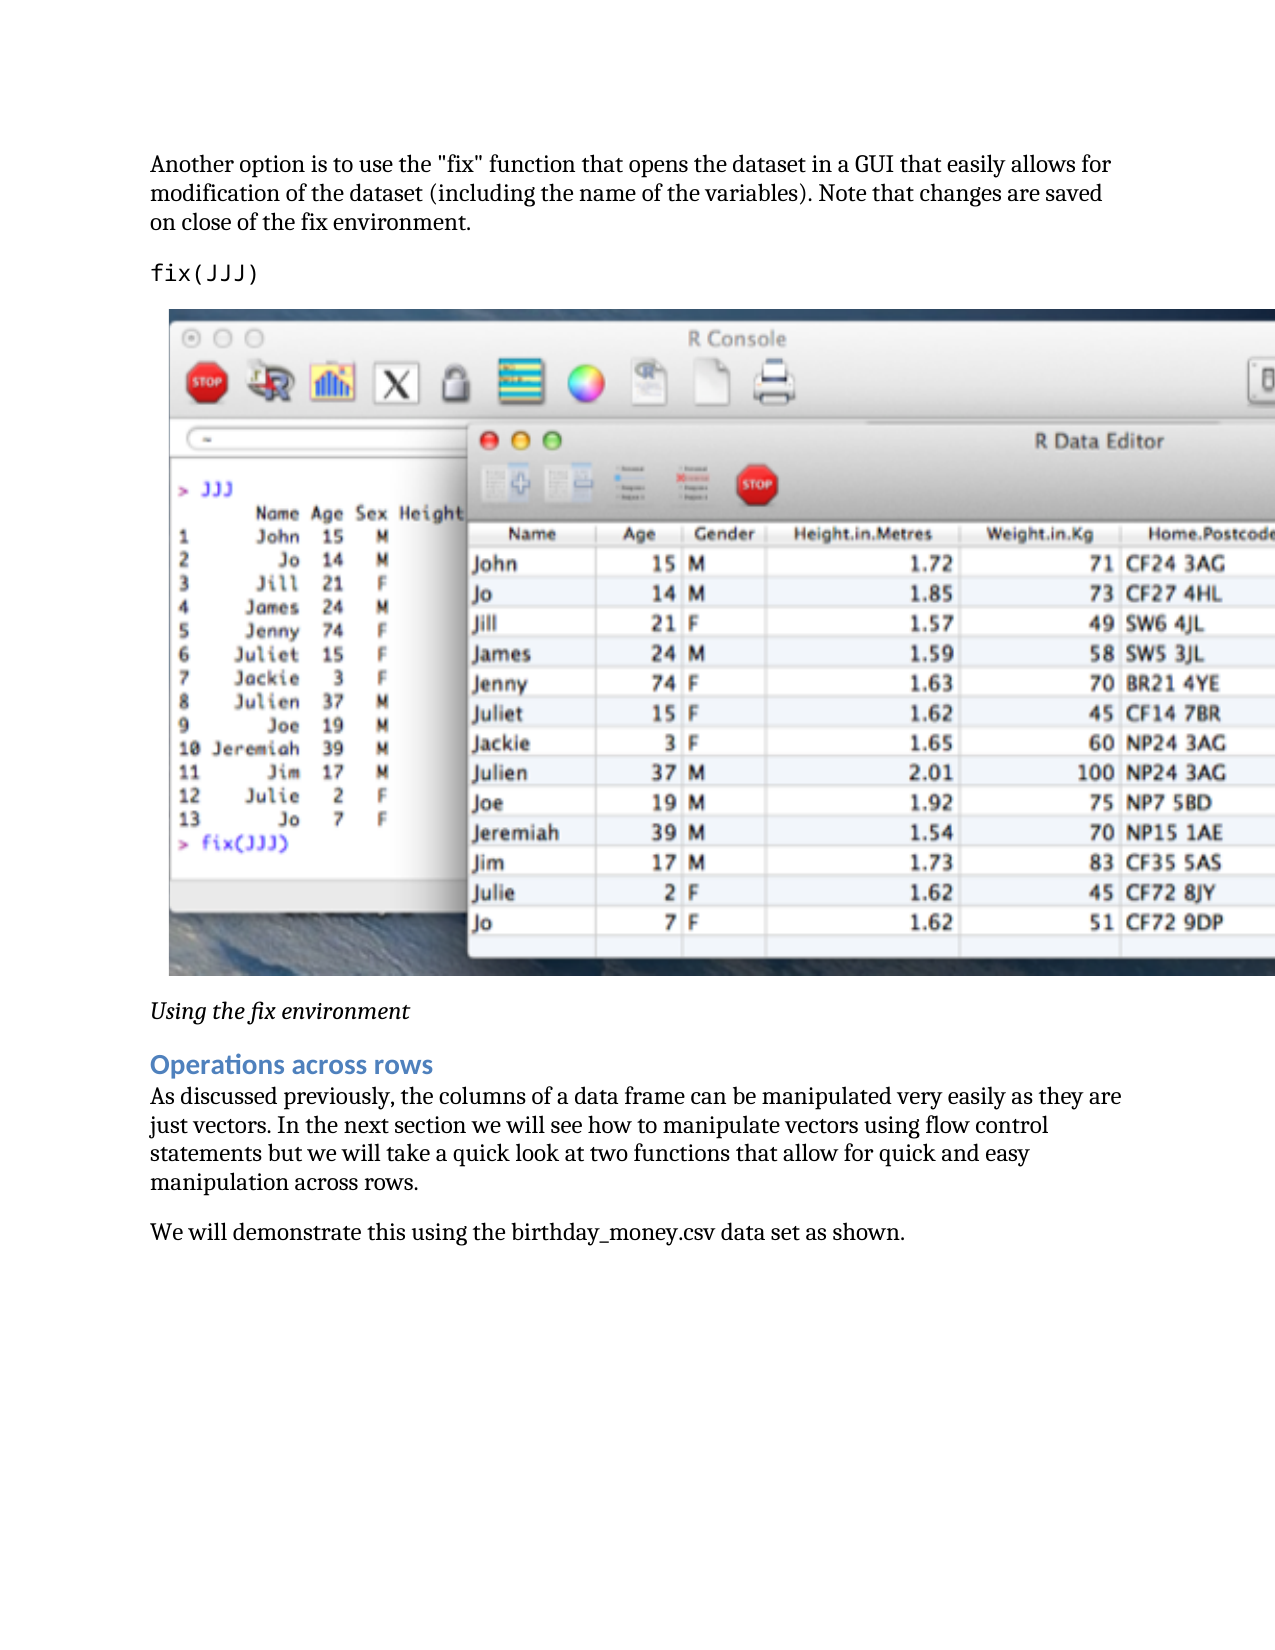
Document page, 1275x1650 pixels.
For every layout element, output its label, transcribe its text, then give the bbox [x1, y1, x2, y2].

text As discussed previously, the columns of a data frame can be manipulated very easily as they are just vectors. In the next section we will see how to manipulate vectors using flow control statements but we will take a quick look at two functions that allow for quick and easy manipulation across rows. [150, 1082, 1125, 1197]
text Another option is to use the "fix" function that opens the dataset in a GUI that easily allows for modification of the dataset (including the name of the variables). Note that changes are saved on close of the fix environment. [150, 150, 1125, 236]
picture [168, 309, 1275, 976]
text fix(JJJ) [150, 257, 1125, 288]
text Using the fix environment [150, 997, 1125, 1025]
text We will demonstrate this using the birthday_money.csv data set as shown. [150, 1218, 1125, 1246]
subtitle Operations across rows [150, 1046, 1125, 1082]
